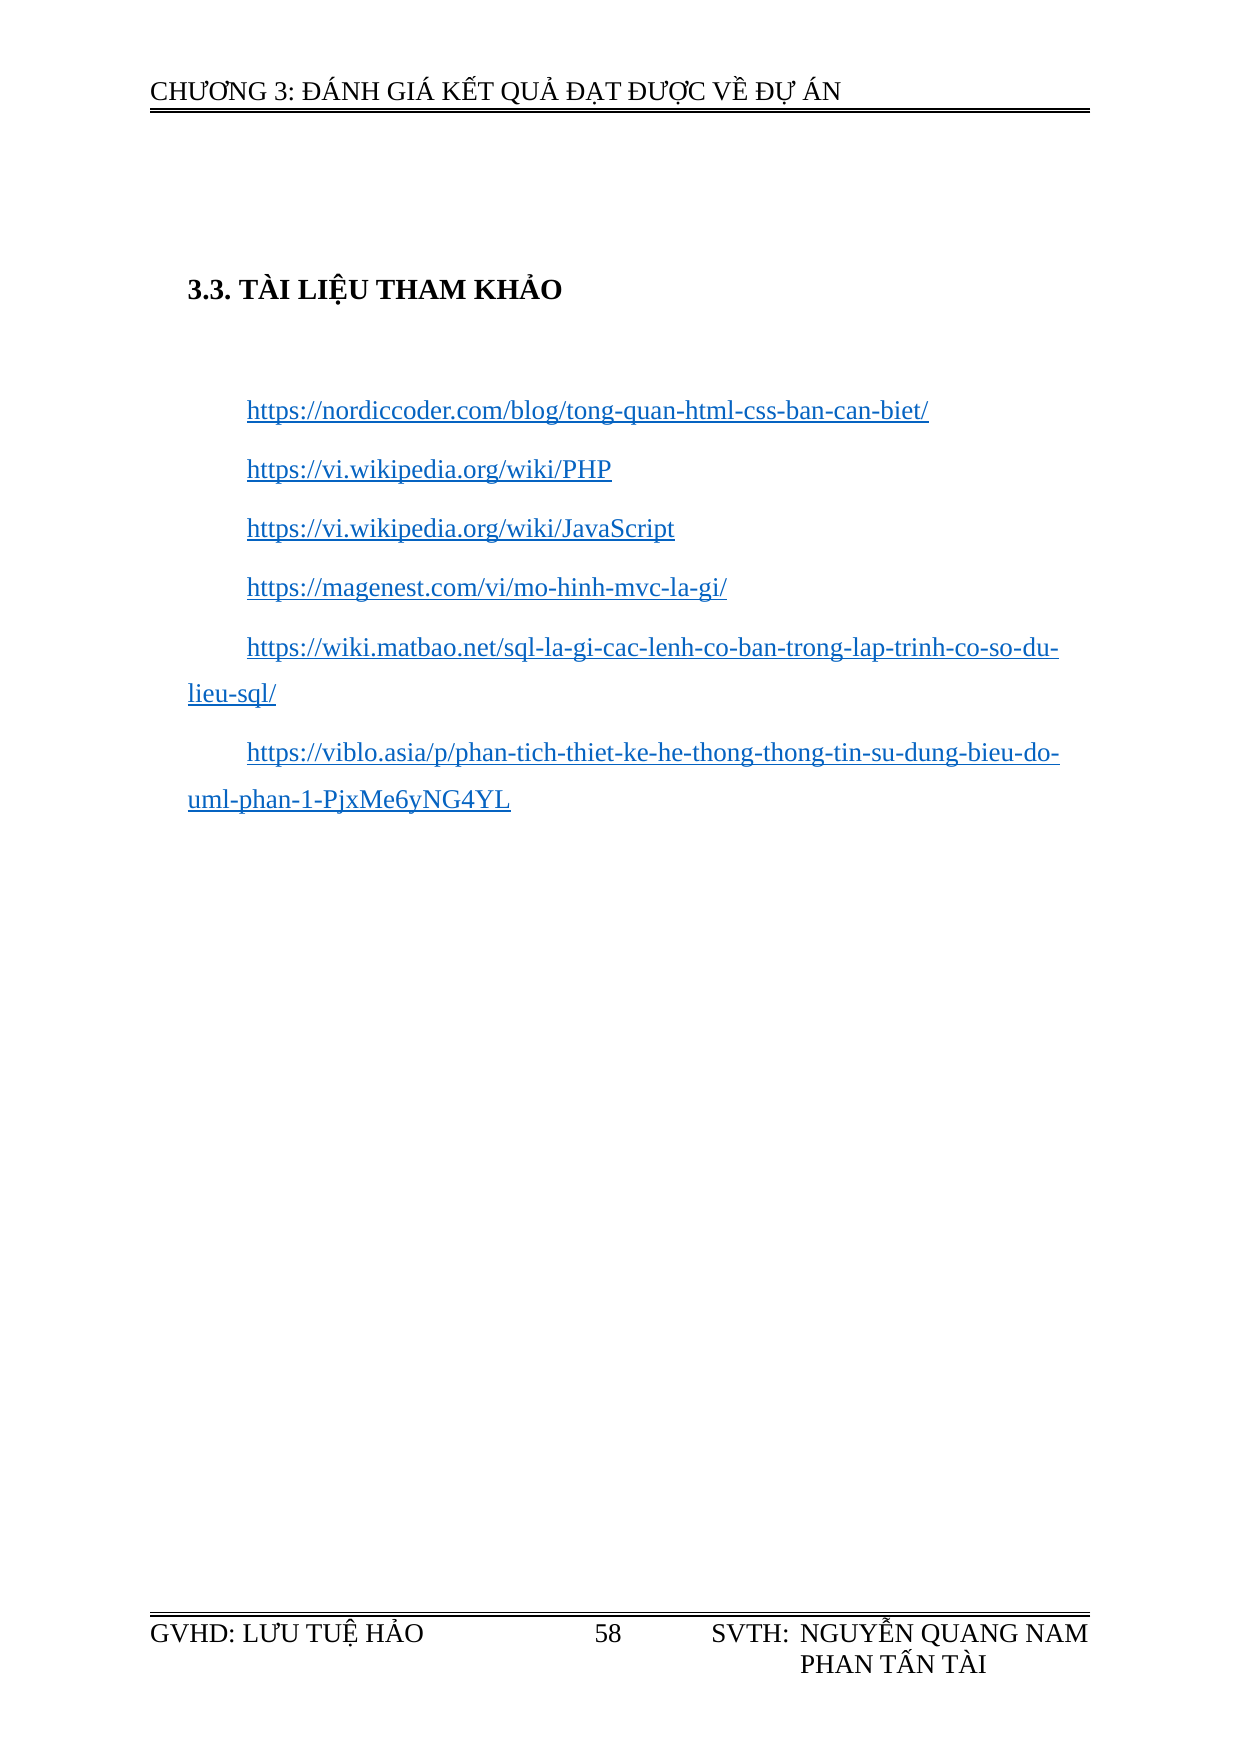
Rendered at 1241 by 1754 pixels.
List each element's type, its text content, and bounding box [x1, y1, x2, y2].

text https://nordiccoder.com/blog/tong-quan-html-css-ban-can-biet/ [187, 394, 1090, 425]
text https://vi.wikipedia.org/wiki/PHP [187, 453, 1090, 484]
text https://viblo.asia/p/phan-tich-thiet-ke-he-thong-thong-tin-su-dung-bieu-do-uml-phan-1-PjxMe6yNG4YL [187, 736, 1090, 814]
text https://vi.wikipedia.org/wiki/JavaScript [187, 512, 1090, 543]
text https://wiki.matbao.net/sql-la-gi-cac-lenh-co-ban-trong-lap-trinh-co-so-du-lieu-sql/ [187, 631, 1090, 708]
text https://magenest.com/vi/mo-hinh-mvc-la-gi/ [187, 571, 1090, 603]
subtitle TÀI LIỆU THAM KHẢO [187, 272, 1090, 306]
